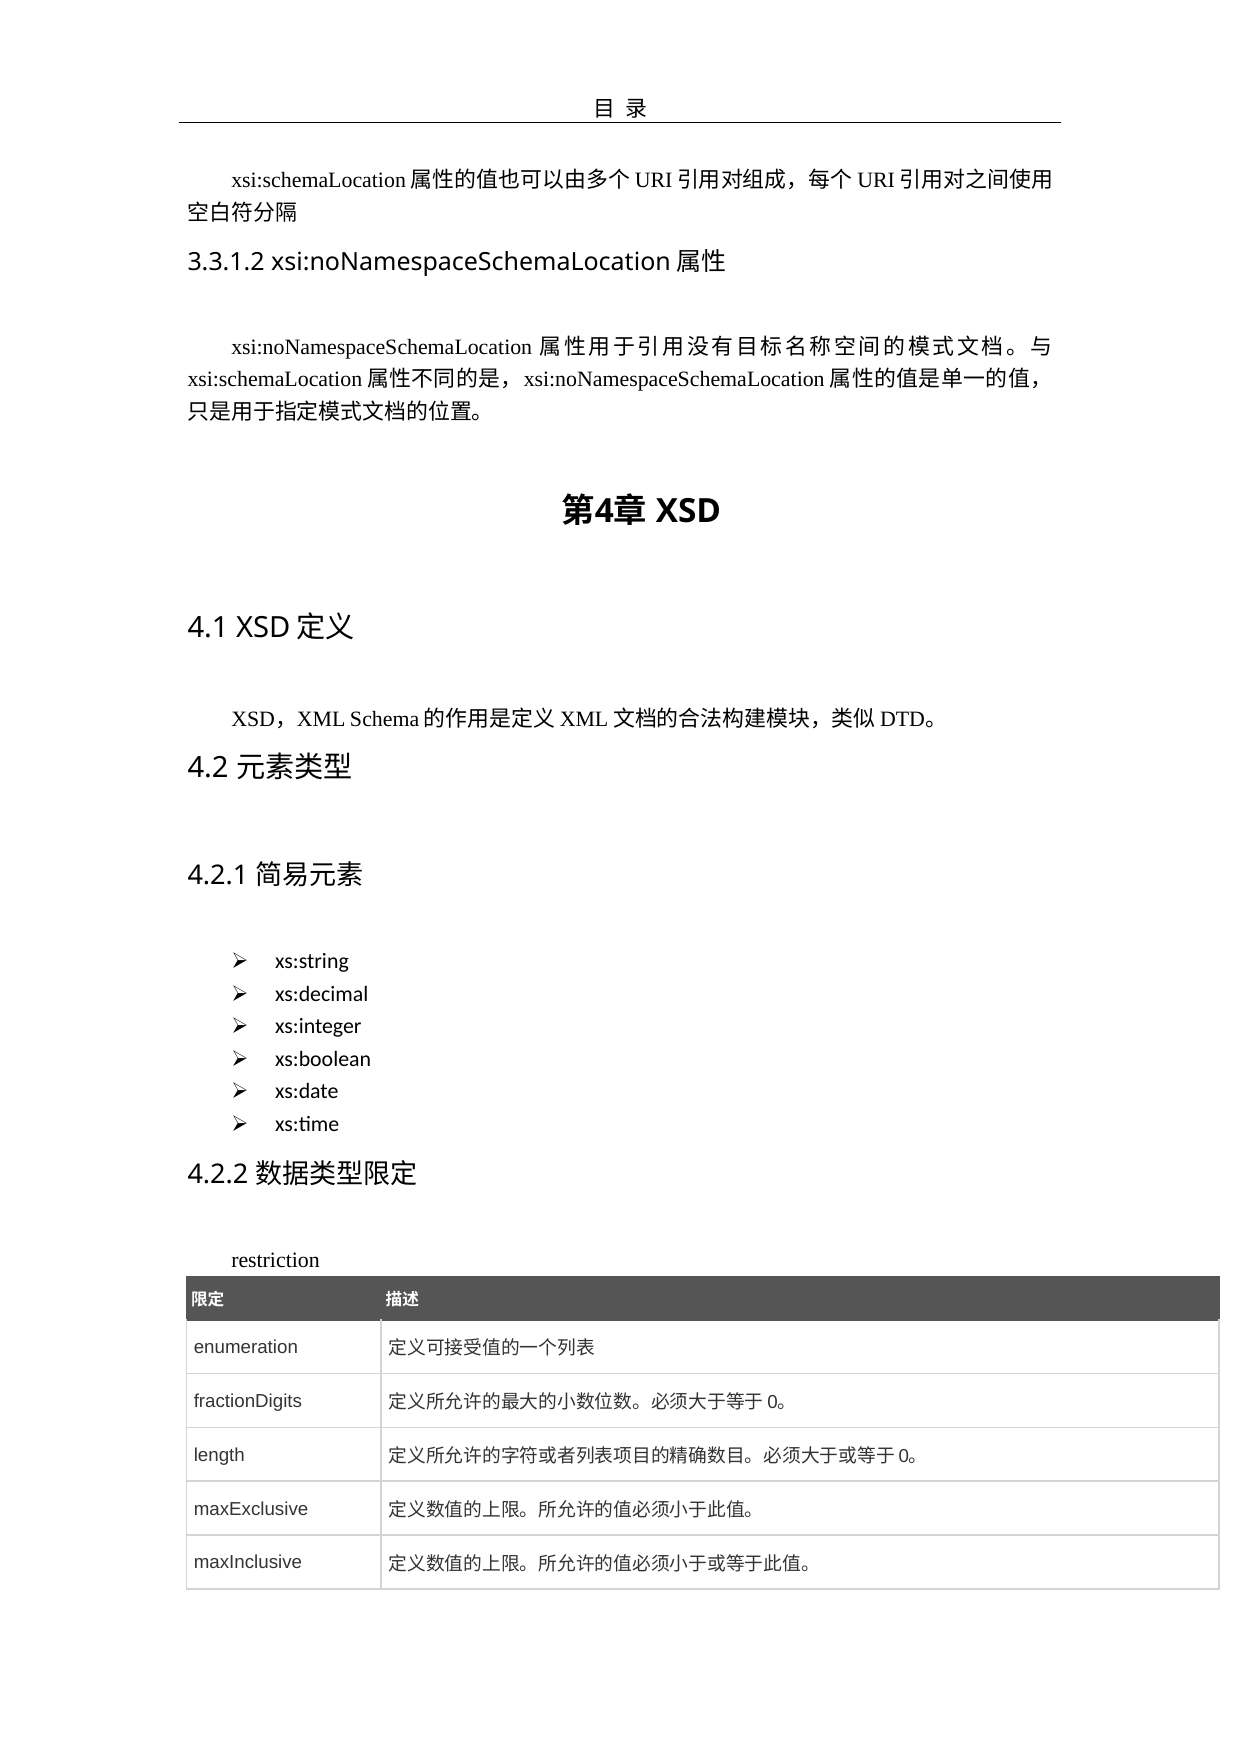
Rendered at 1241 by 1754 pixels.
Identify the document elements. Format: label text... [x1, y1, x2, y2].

subtitle 数据类型限定 [187, 1139, 1053, 1204]
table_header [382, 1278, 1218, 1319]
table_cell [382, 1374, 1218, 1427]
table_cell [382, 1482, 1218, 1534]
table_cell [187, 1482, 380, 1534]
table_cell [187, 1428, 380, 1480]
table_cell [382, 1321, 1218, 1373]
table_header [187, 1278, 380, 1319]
subtitle xsi:noNamespaceSchemaLocation属性 [187, 227, 1053, 292]
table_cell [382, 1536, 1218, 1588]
list xs:boolean [231, 1042, 1053, 1074]
list xs:date [231, 1074, 1053, 1107]
list xs:decimal [231, 977, 1053, 1009]
subtitle XSD [187, 476, 1053, 541]
text xsi:schemaLocation属性的值也可以由多个URI引用对组成，每个URI引用对之间使用空白符分隔 [187, 162, 1053, 227]
subtitle XSD定义 [187, 593, 1053, 658]
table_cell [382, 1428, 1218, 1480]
list xs:integer [231, 1009, 1053, 1042]
list xs:string [231, 944, 1053, 977]
list xs:time [231, 1107, 1053, 1139]
subtitle 简易元素 [187, 840, 1053, 905]
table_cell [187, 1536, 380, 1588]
text XSD，XML Schema的作用是定义 XML 文档的合法构建模块，类似DTD。 [187, 700, 1053, 733]
text restriction [187, 1244, 1053, 1276]
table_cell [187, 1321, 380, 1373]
text xsi:noNamespaceSchemaLocation属性用于引用没有目标名称空间的模式文档。与xsi:schemaLocation属性不同的是，xsi:noNamespaceSchemaLocation属性的值是单一的值，只是用于指定模式文档的位置。 [187, 328, 1053, 426]
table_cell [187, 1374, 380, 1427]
subtitle 元素类型 [187, 733, 1053, 798]
